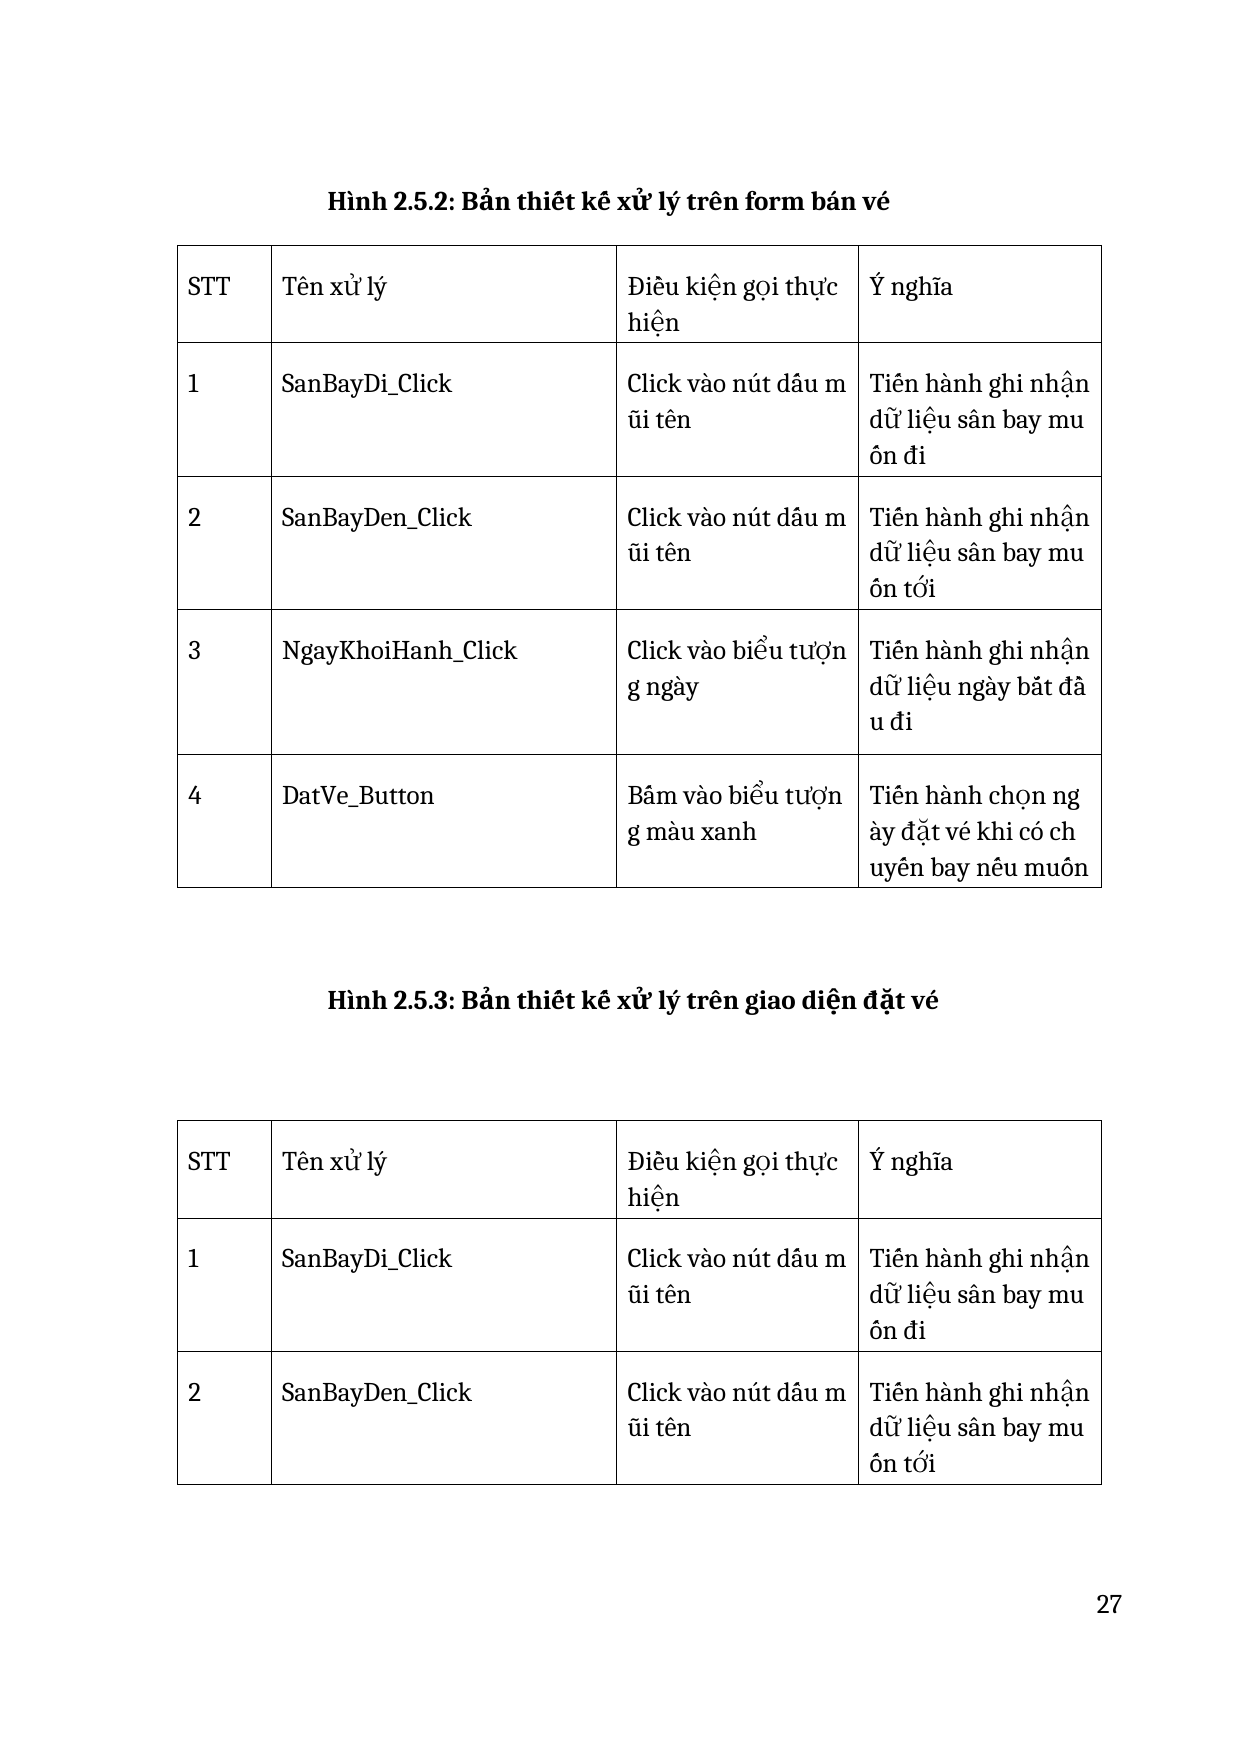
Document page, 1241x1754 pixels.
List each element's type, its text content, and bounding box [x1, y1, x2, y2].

table_cell 2 [178, 477, 271, 609]
table_cell Tiến hành ghi nhận dữ liệu sân bay muốn tới [859, 477, 1101, 609]
table_header STT [178, 246, 271, 342]
table_cell Tiến hành ghi nhận dữ liệu sân bay muốn đi [859, 343, 1101, 476]
subtitle Hình 2.5.3: Bản thiết kế xử lý trên giao diện đặt vé [177, 985, 1122, 1016]
table_cell Click vào nút dấu mũi tên [617, 343, 858, 476]
table_cell SanBayDen_Click [272, 1352, 616, 1484]
table_header STT [178, 1121, 271, 1217]
table_cell SanBayDi_Click [272, 1219, 616, 1351]
table_header Tên xử lý [272, 246, 616, 342]
table_cell Tiến hành ghi nhận dữ liệu ngày bắt đầu đi [859, 610, 1101, 754]
table_header Điều kiện gọi thực hiện [617, 246, 858, 342]
table_cell 1 [178, 1219, 271, 1351]
table_cell 3 [178, 610, 271, 754]
table_cell 2 [178, 1352, 271, 1484]
table_cell 4 [178, 755, 271, 887]
table_cell Tiến hành chọn ngày đặt vé khi có chuyến bay nếu muốn [859, 755, 1101, 887]
table_cell SanBayDi_Click [272, 343, 616, 476]
table_header Tên xử lý [272, 1121, 616, 1217]
table_cell 1 [178, 343, 271, 476]
table_header Điều kiện gọi thực hiện [617, 1121, 858, 1217]
table_cell Click vào nút dấu mũi tên [617, 477, 858, 609]
subtitle Hình 2.5.2: Bản thiết kế xử lý trên form bán vé [177, 186, 1122, 217]
table_cell Tiến hành ghi nhận dữ liệu sân bay muốn đi [859, 1219, 1101, 1351]
table_cell NgayKhoiHanh_Click [272, 610, 616, 754]
table_cell Tiến hành ghi nhận dữ liệu sân bay muốn tới [859, 1352, 1101, 1484]
table_header Ý nghĩa [859, 246, 1101, 342]
table_cell Click vào nút dấu mũi tên [617, 1352, 858, 1484]
table_cell Click vào nút dấu mũi tên [617, 1219, 858, 1351]
table_cell Click vào biểu tượng ngày [617, 610, 858, 754]
table_header Ý nghĩa [859, 1121, 1101, 1217]
table_cell Bấm vào biểu tượng màu xanh [617, 755, 858, 887]
table_cell SanBayDen_Click [272, 477, 616, 609]
table_cell DatVe_Button [272, 755, 616, 887]
